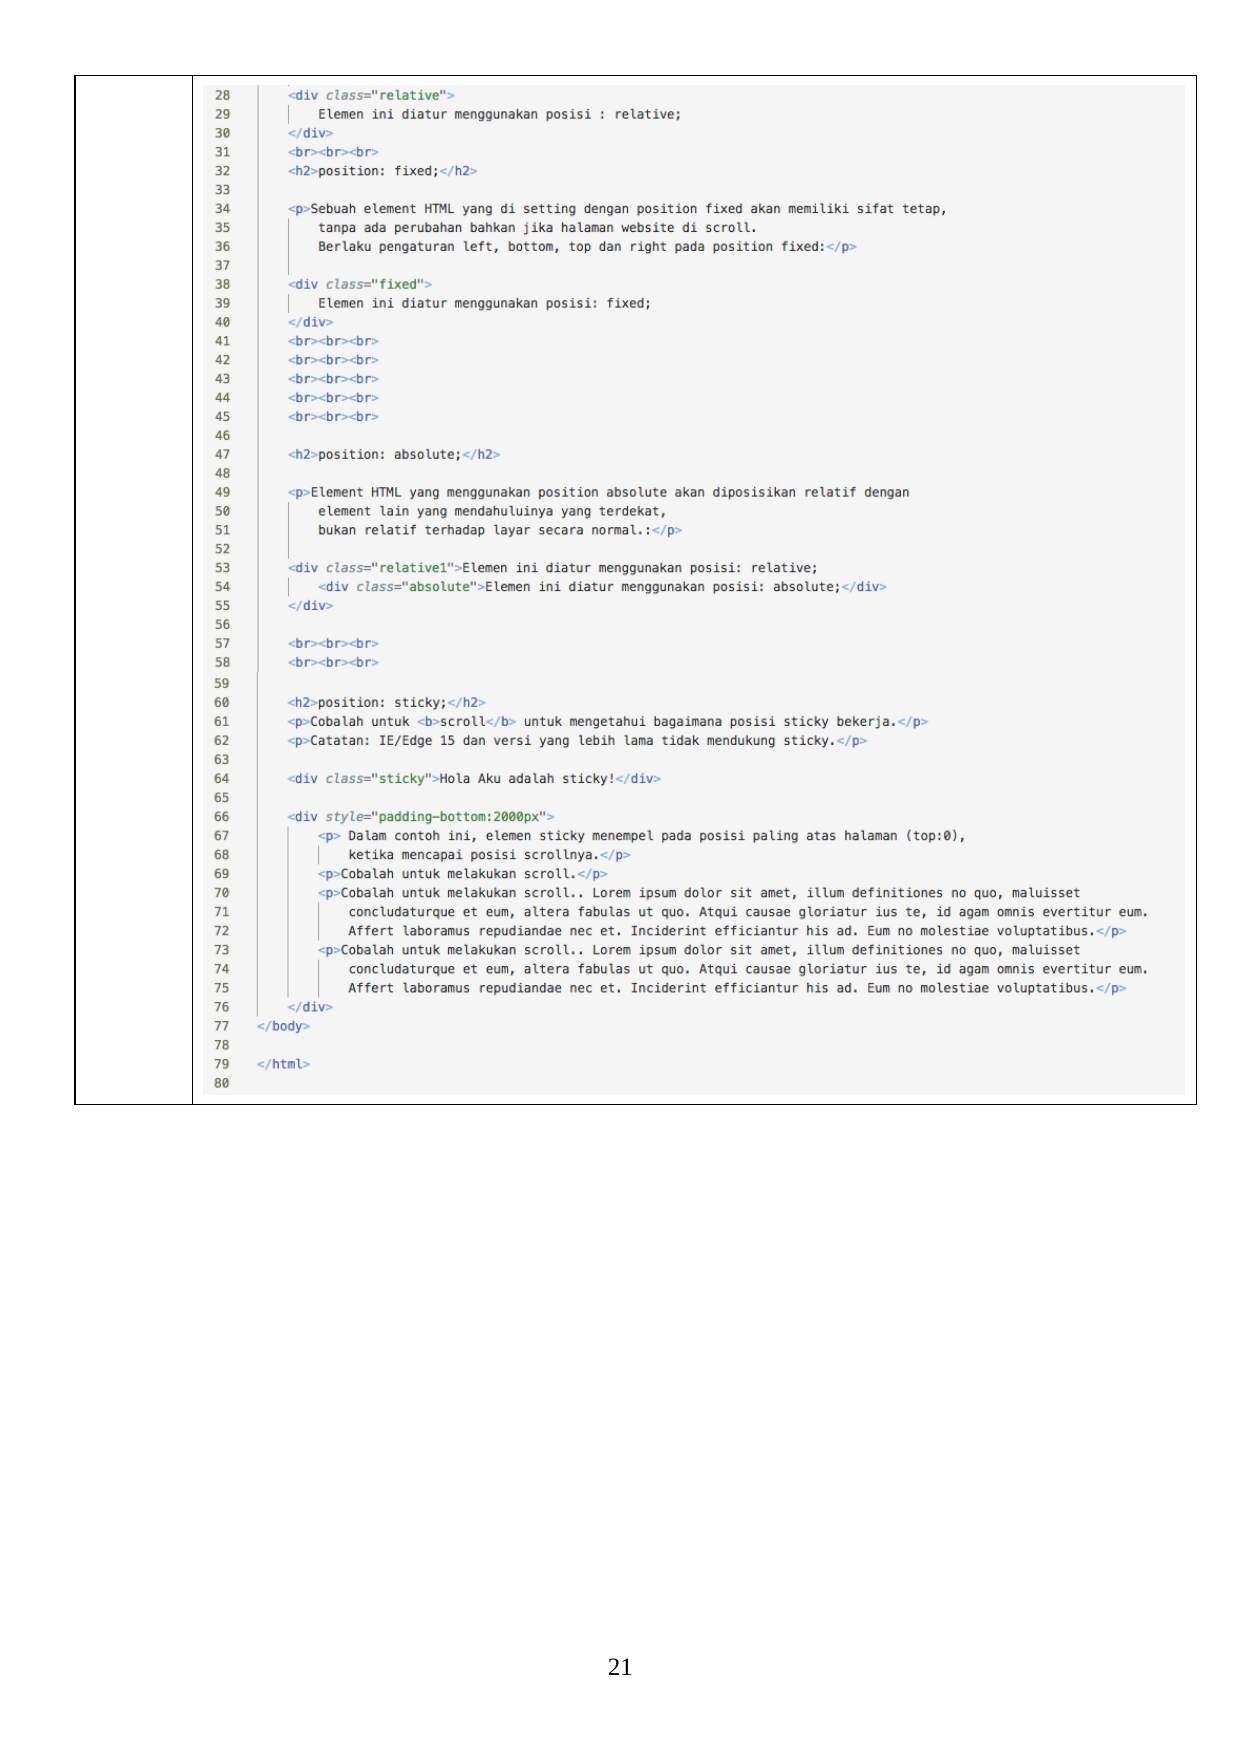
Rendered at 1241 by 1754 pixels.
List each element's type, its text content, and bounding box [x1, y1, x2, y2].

table_cell 4 [76, 76, 192, 1104]
table_cell [193, 76, 1196, 1104]
picture [203, 85, 1185, 1095]
